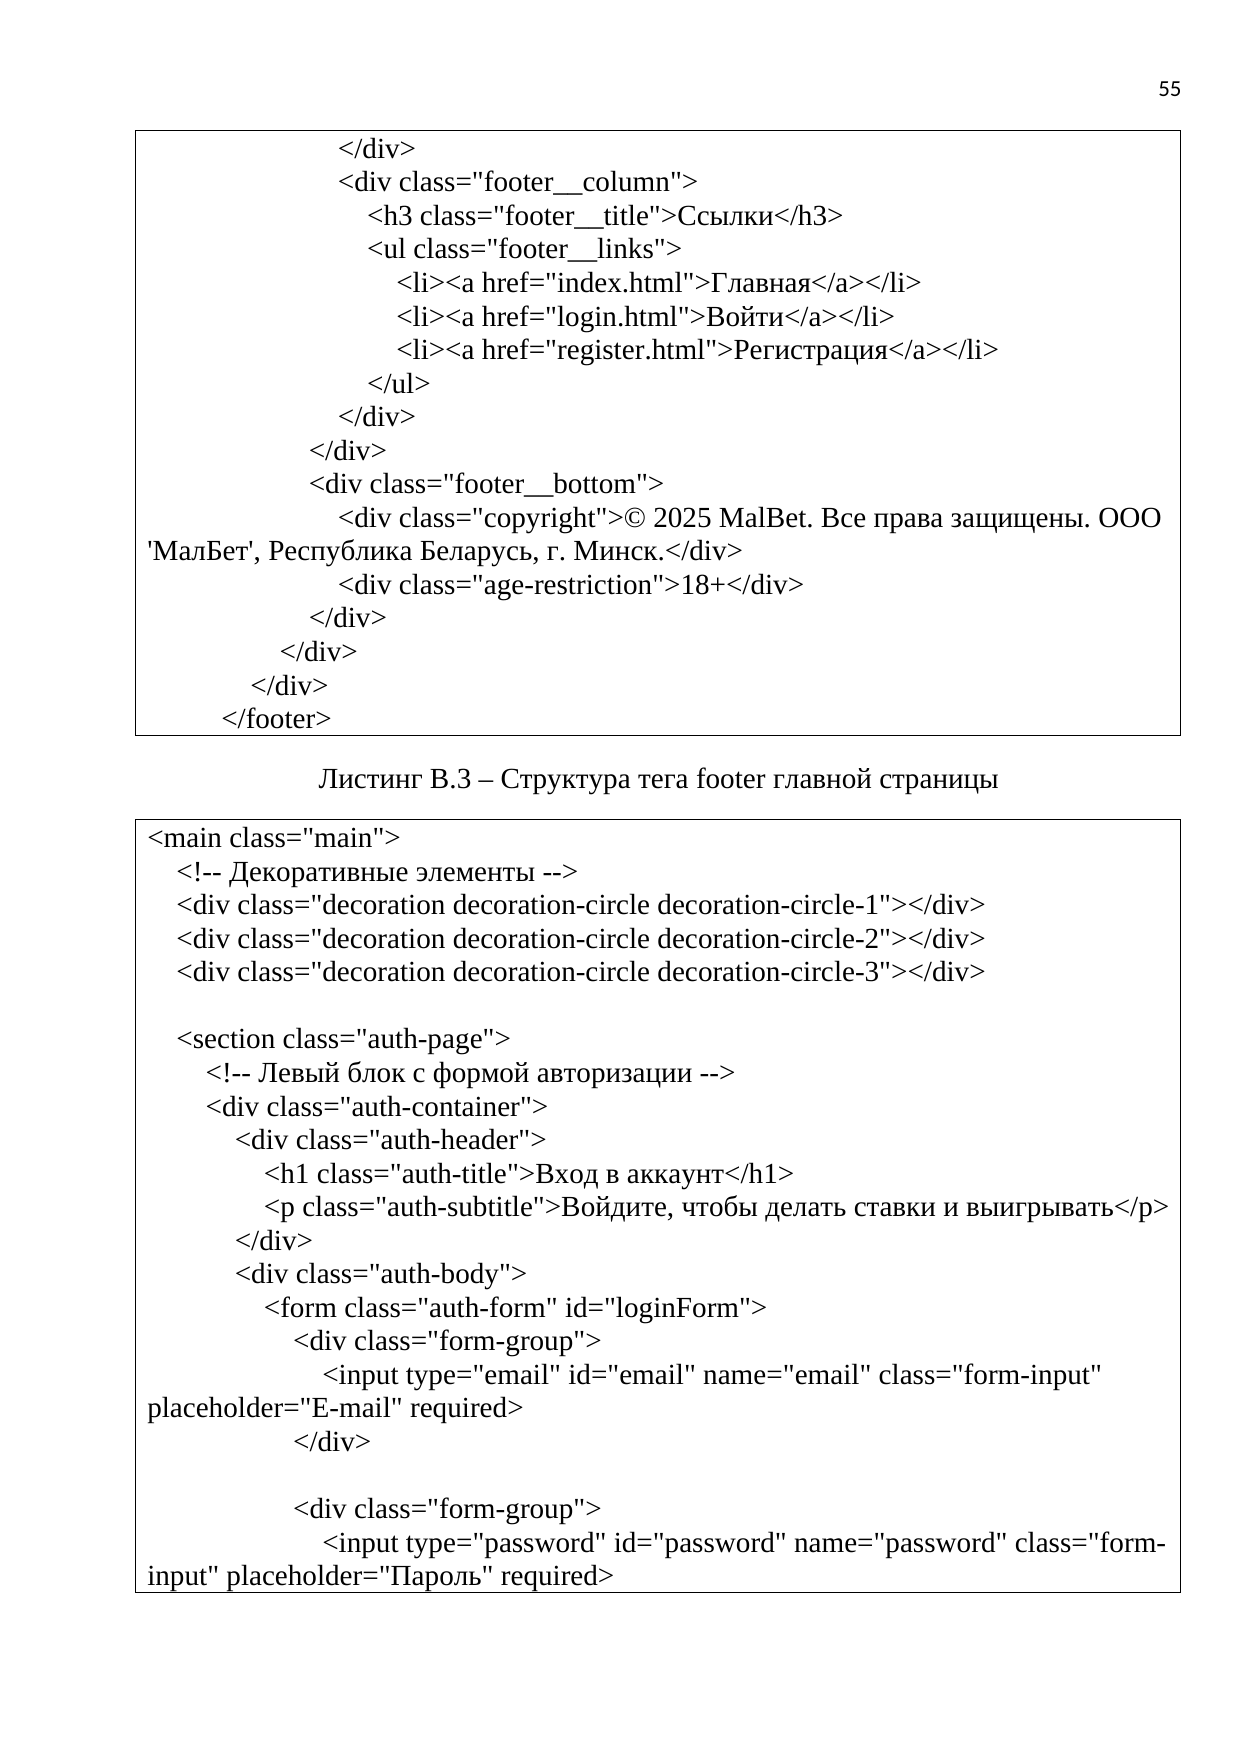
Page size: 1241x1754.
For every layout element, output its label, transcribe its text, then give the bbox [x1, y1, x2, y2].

text Листинг В.3 – Структура тега footer главной страницы [136, 761, 1181, 794]
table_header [136, 820, 1180, 1592]
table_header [136, 131, 1180, 735]
